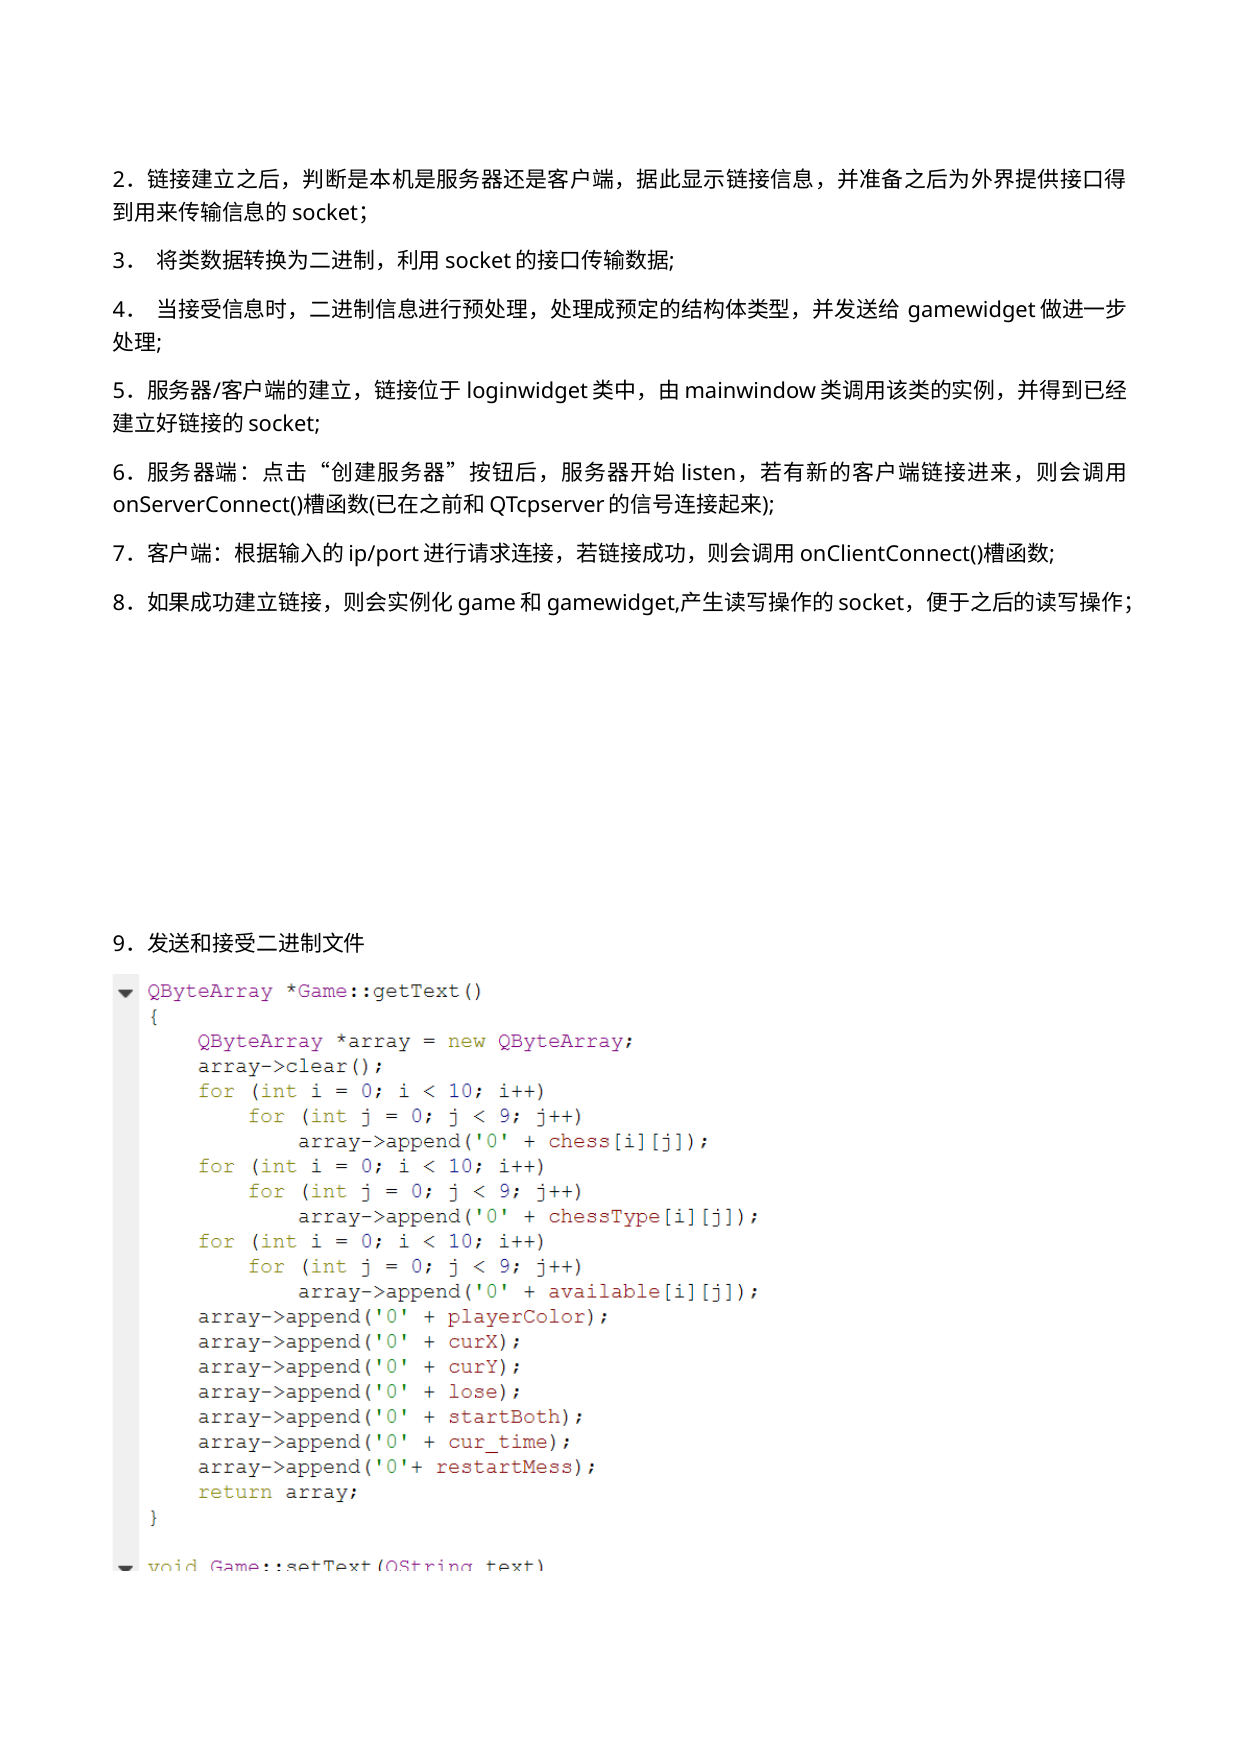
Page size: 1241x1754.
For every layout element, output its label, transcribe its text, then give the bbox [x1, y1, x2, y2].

list 如果成功建立链接，则会实例化game和gamewidget,产生读写操作的socket，便于之后的读写操作； [112, 584, 1128, 617]
list 发送和接受二进制文件 [112, 926, 1128, 958]
list 将类数据转换为二进制，利用socket的接口传输数据; [112, 243, 1128, 276]
list 服务器/客户端的建立，链接位于loginwidget类中，由mainwindow类调用该类的实例，并得到已经建立好链接的socket; [112, 373, 1128, 438]
list 链接建立之后，判断是本机是服务器还是客户端，据此显示链接信息，并准备之后为外界提供接口得到用来传输信息的socket； [112, 162, 1128, 227]
list 当接受信息时，二进制信息进行预处理，处理成预定的结构体类型，并发送给gamewidget做进一步处理; [112, 292, 1128, 357]
list 服务器端：点击“创建服务器”按钮后，服务器开始listen，若有新的客户端链接进来，则会调用onServerConnect()槽函数(已在之前和QTcpserver的信号连接起来); [112, 454, 1128, 519]
picture [112, 974, 885, 1571]
list 客户端：根据输入的ip/port进行请求连接，若链接成功，则会调用onClientConnect()槽函数; [112, 536, 1128, 568]
